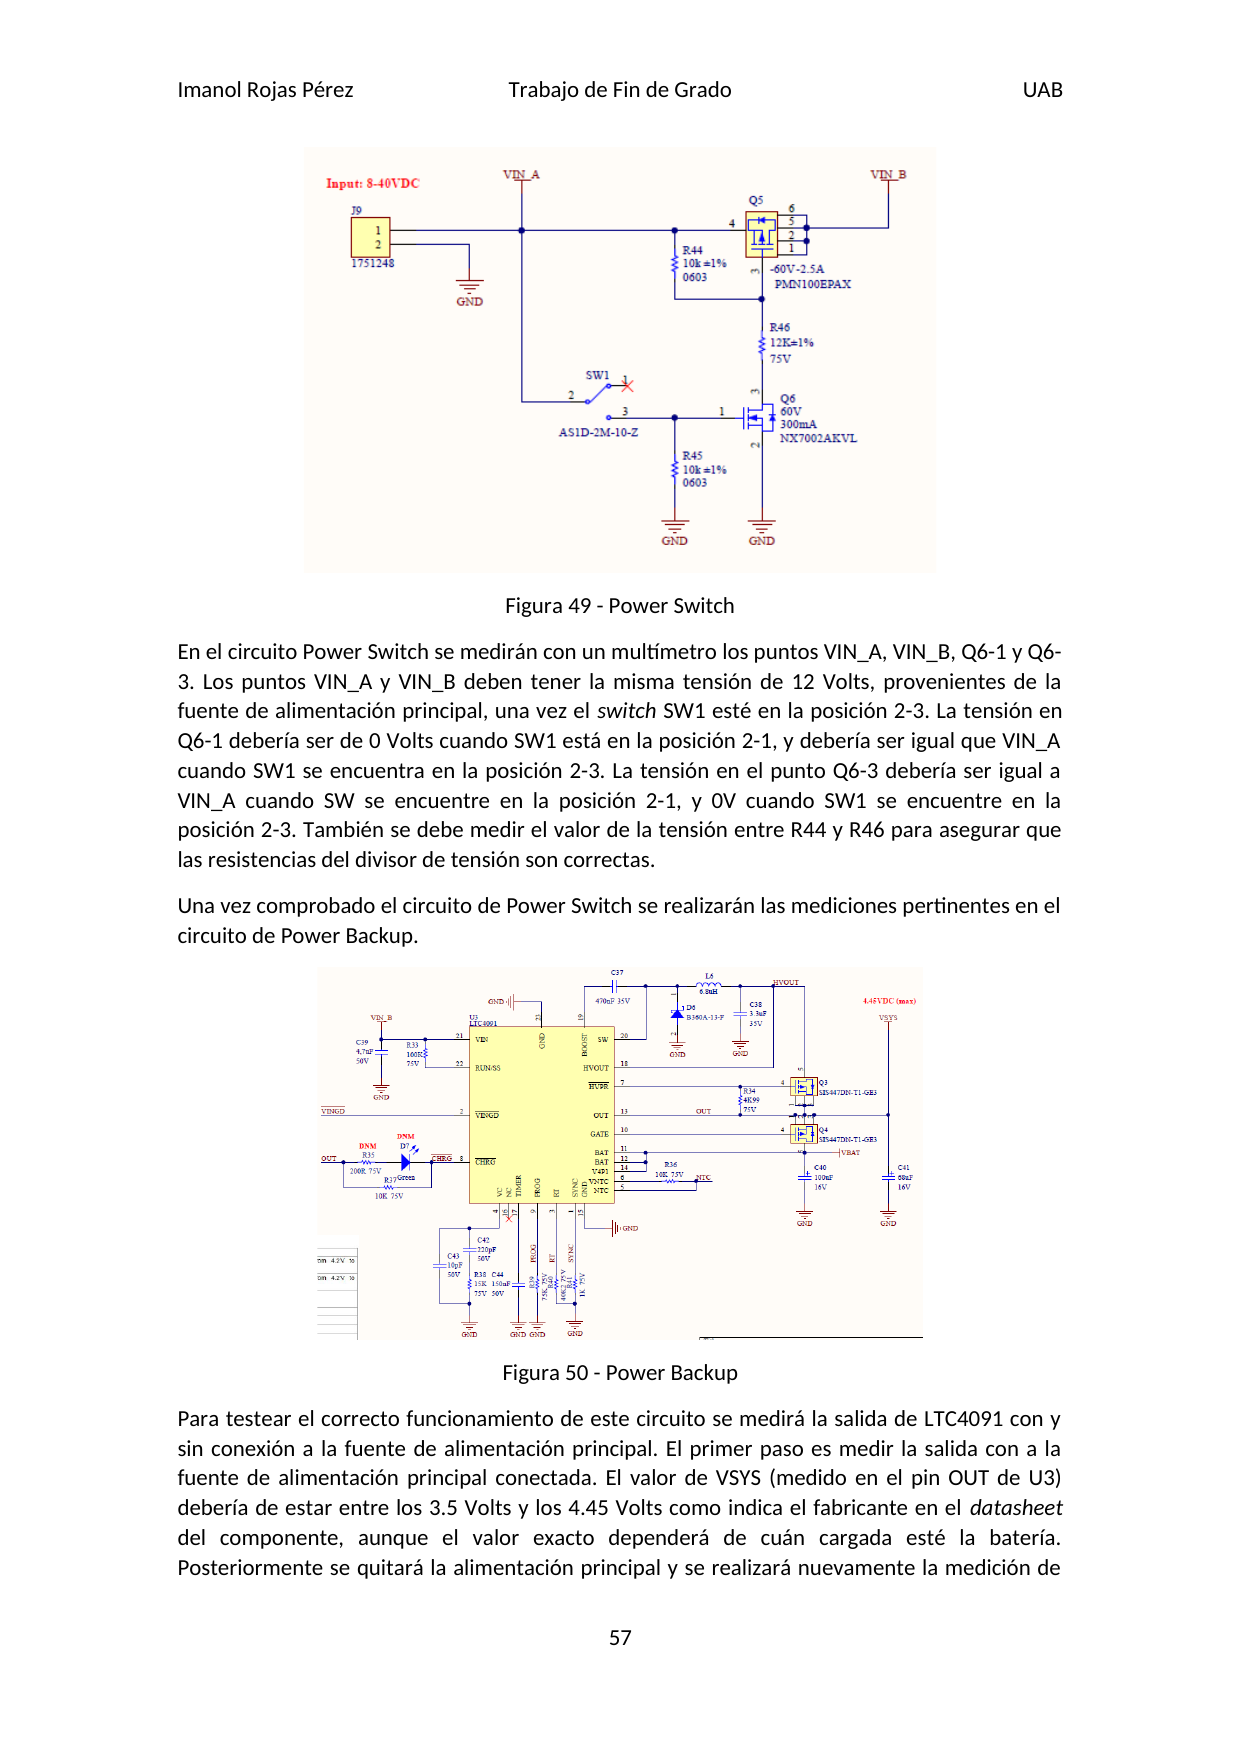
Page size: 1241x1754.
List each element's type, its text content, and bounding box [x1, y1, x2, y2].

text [177, 1404, 1063, 1581]
text Una vez comprobado el circuito de Power Switch se realizarán las mediciones pertinentes en el circuito de Power Backup. [177, 891, 1063, 949]
picture [303, 147, 937, 573]
text Figura 49 - Power Switch [177, 591, 1063, 619]
text En el circuito Power Switch se medirán con un multímetro los puntos VIN_A, VIN_B, Q6-1 y Q6-3. Los puntos VIN_A y VIN_B deben tener la misma tensión de 12 Volts, provenientes de la fuente de alimentación principal, una vez el switch SW1 esté en la posición 2-3. La tensión en Q6-1 debería ser de 0 Volts cuando SW1 está en la posición 2-1, y debería ser igual que VIN_A cuando SW1 se encuentra en la posición 2-3. La tensión en el punto Q6-3 debería ser igual a VIN_A cuando SW se encuentre en la posición 2-1, y 0V cuando SW1 se encuentre en la posición 2-3. También se debe medir el valor de la tensión entre R44 y R46 para asegurar que las resistencias del divisor de tensión son correctas. [177, 637, 1063, 873]
text Figura 50 - Power Backup [177, 1358, 1063, 1386]
picture [317, 967, 923, 1340]
